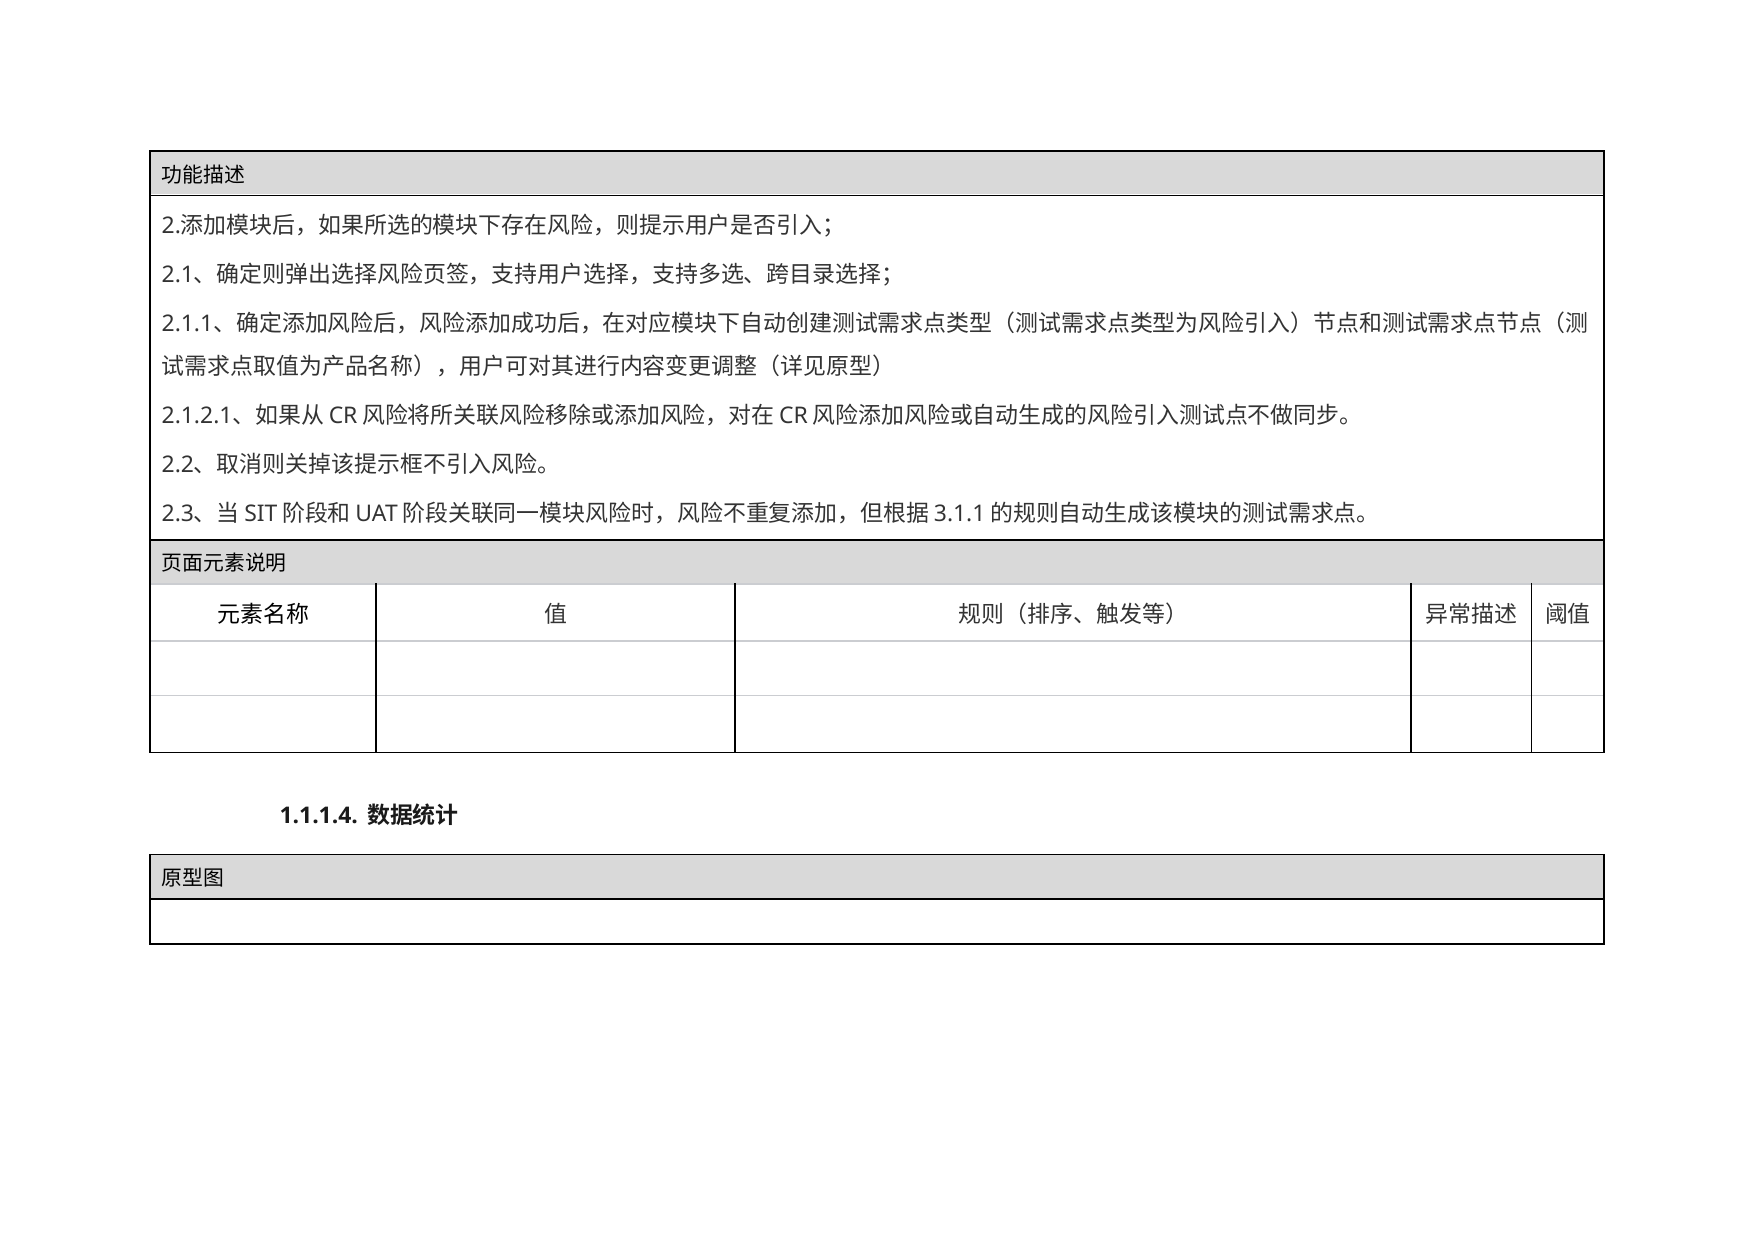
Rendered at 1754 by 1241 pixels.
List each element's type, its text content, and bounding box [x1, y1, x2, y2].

table_cell 异常描述 [1412, 585, 1531, 640]
table_cell [1532, 642, 1603, 695]
table_cell 元素名称 [151, 585, 375, 640]
table_cell 规则（排序、触发等） [736, 585, 1410, 640]
table_cell [377, 696, 734, 752]
table_cell [736, 642, 1410, 695]
table_cell [736, 696, 1410, 752]
table_cell [151, 642, 375, 695]
table_cell [1412, 696, 1531, 752]
table_cell 页面元素说明 [151, 541, 1603, 583]
table_cell 值 [377, 585, 734, 640]
table_cell [377, 642, 734, 695]
table_cell [151, 696, 375, 752]
table_cell 阈值 [1532, 585, 1603, 640]
table_cell [1532, 696, 1603, 752]
table_cell 2.添加模块后，如果所选的模块下存在风险，则提示用户是否引入； 2.1、确定则弹出选择风险页签，支持用户选择，支持多选、跨目录选择； 2.1.1、确定添加风险后，风险添加成功后，在对应模块下自动创建测试需求点类型（测试需求点类型为风险引入）节点和测试需求点节点（测试需求点取值为产品名称），用户可对其进行内容变更调整（详见原型） 2.1.2.1、如果从CR风险将所关联风险移除或添加风险，对在CR风险添加风险或自动生成的风险引入测试点不做同步。 2.2、取消则关掉该提示框不引入风险。 2.3、当SIT阶段和UAT阶段关联同一模块风险时，风险不重复添加，但根据3.1.1的规则自动生成该模块的测试需求点。 [151, 196, 1603, 539]
table_header 原型图 [151, 855, 1603, 898]
table_cell 功能描述 [151, 152, 1603, 194]
subtitle 数据统计 [279, 797, 1612, 830]
table_cell [1412, 642, 1531, 695]
table_cell [151, 900, 1603, 943]
